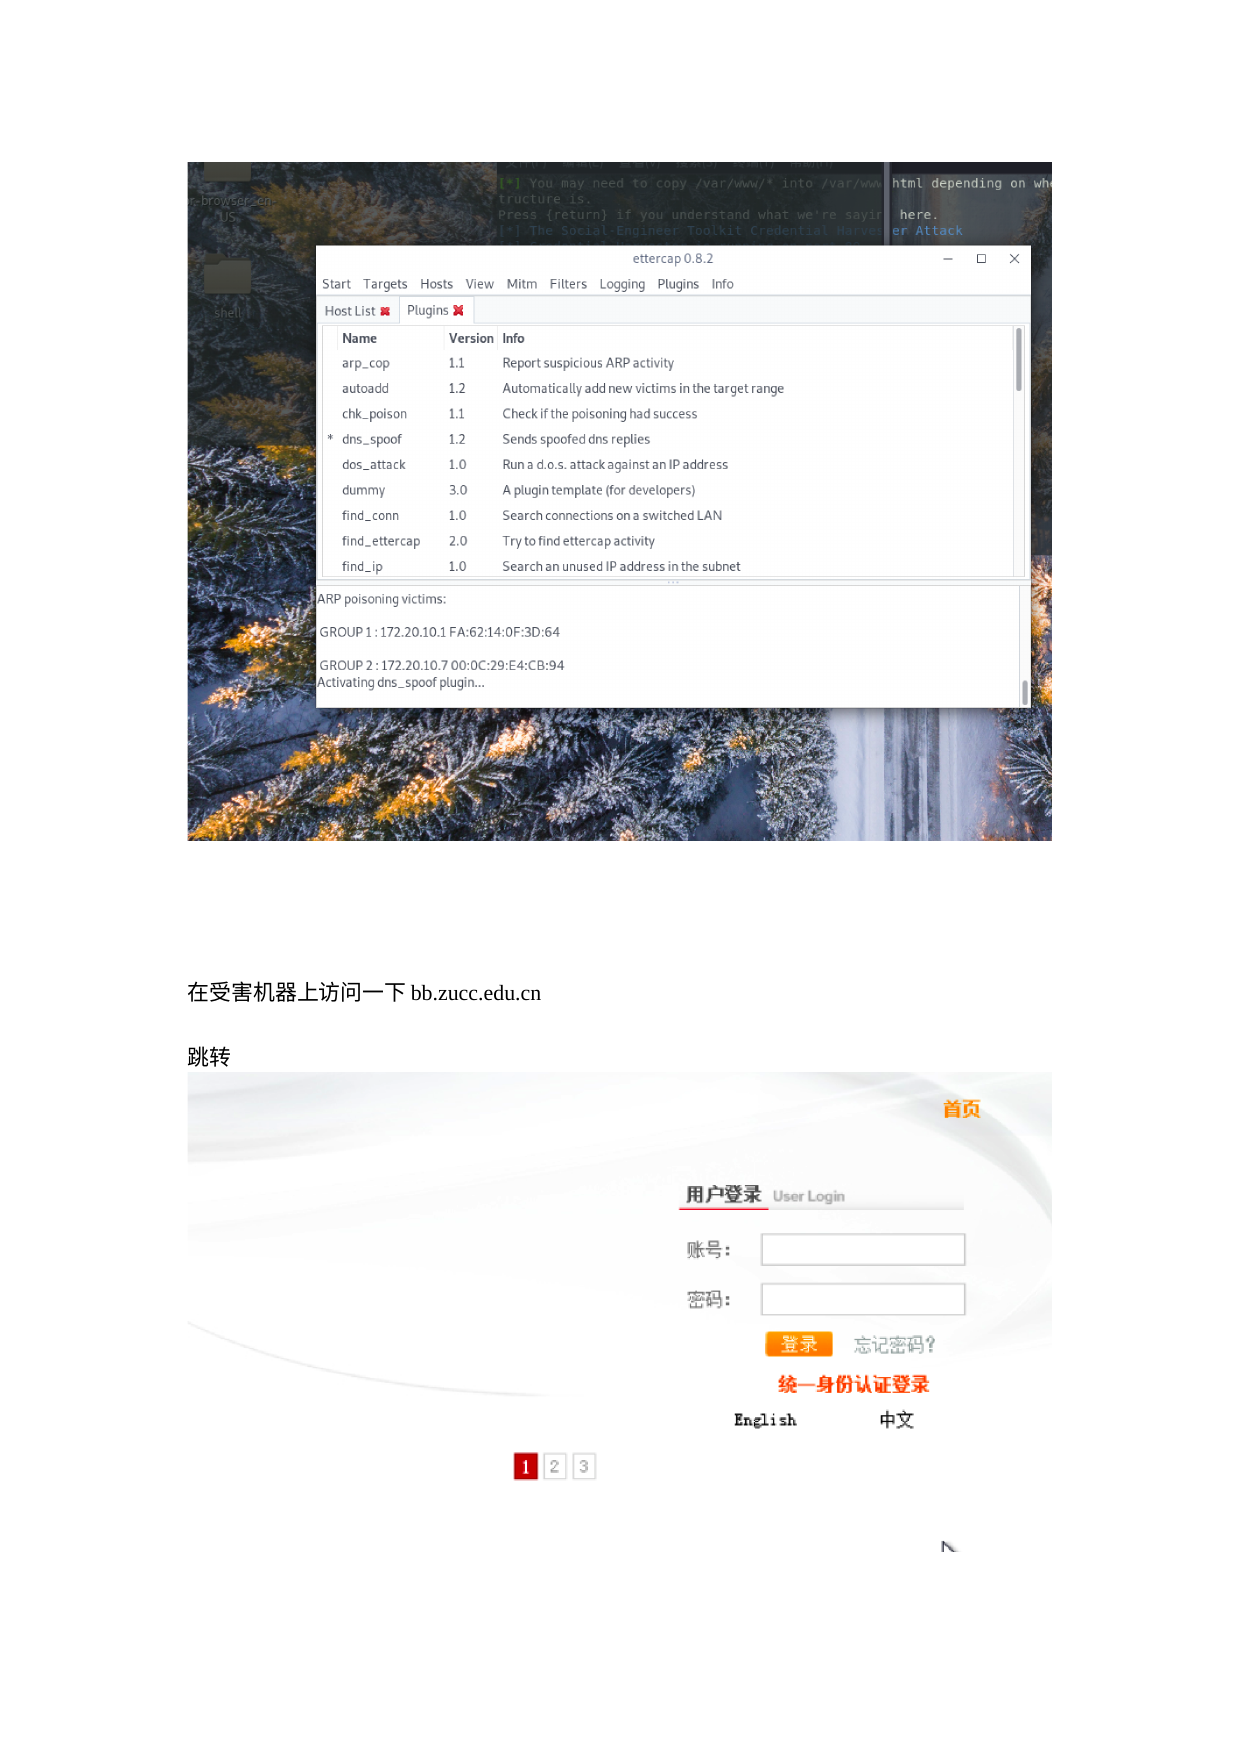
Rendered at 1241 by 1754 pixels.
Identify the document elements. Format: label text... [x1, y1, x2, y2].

picture [187, 162, 1052, 841]
text 在受害机器上访问一下bb.zucc.edu.cn [187, 974, 1053, 1007]
picture [187, 1072, 1052, 1552]
text 跳转 [187, 1039, 1053, 1072]
